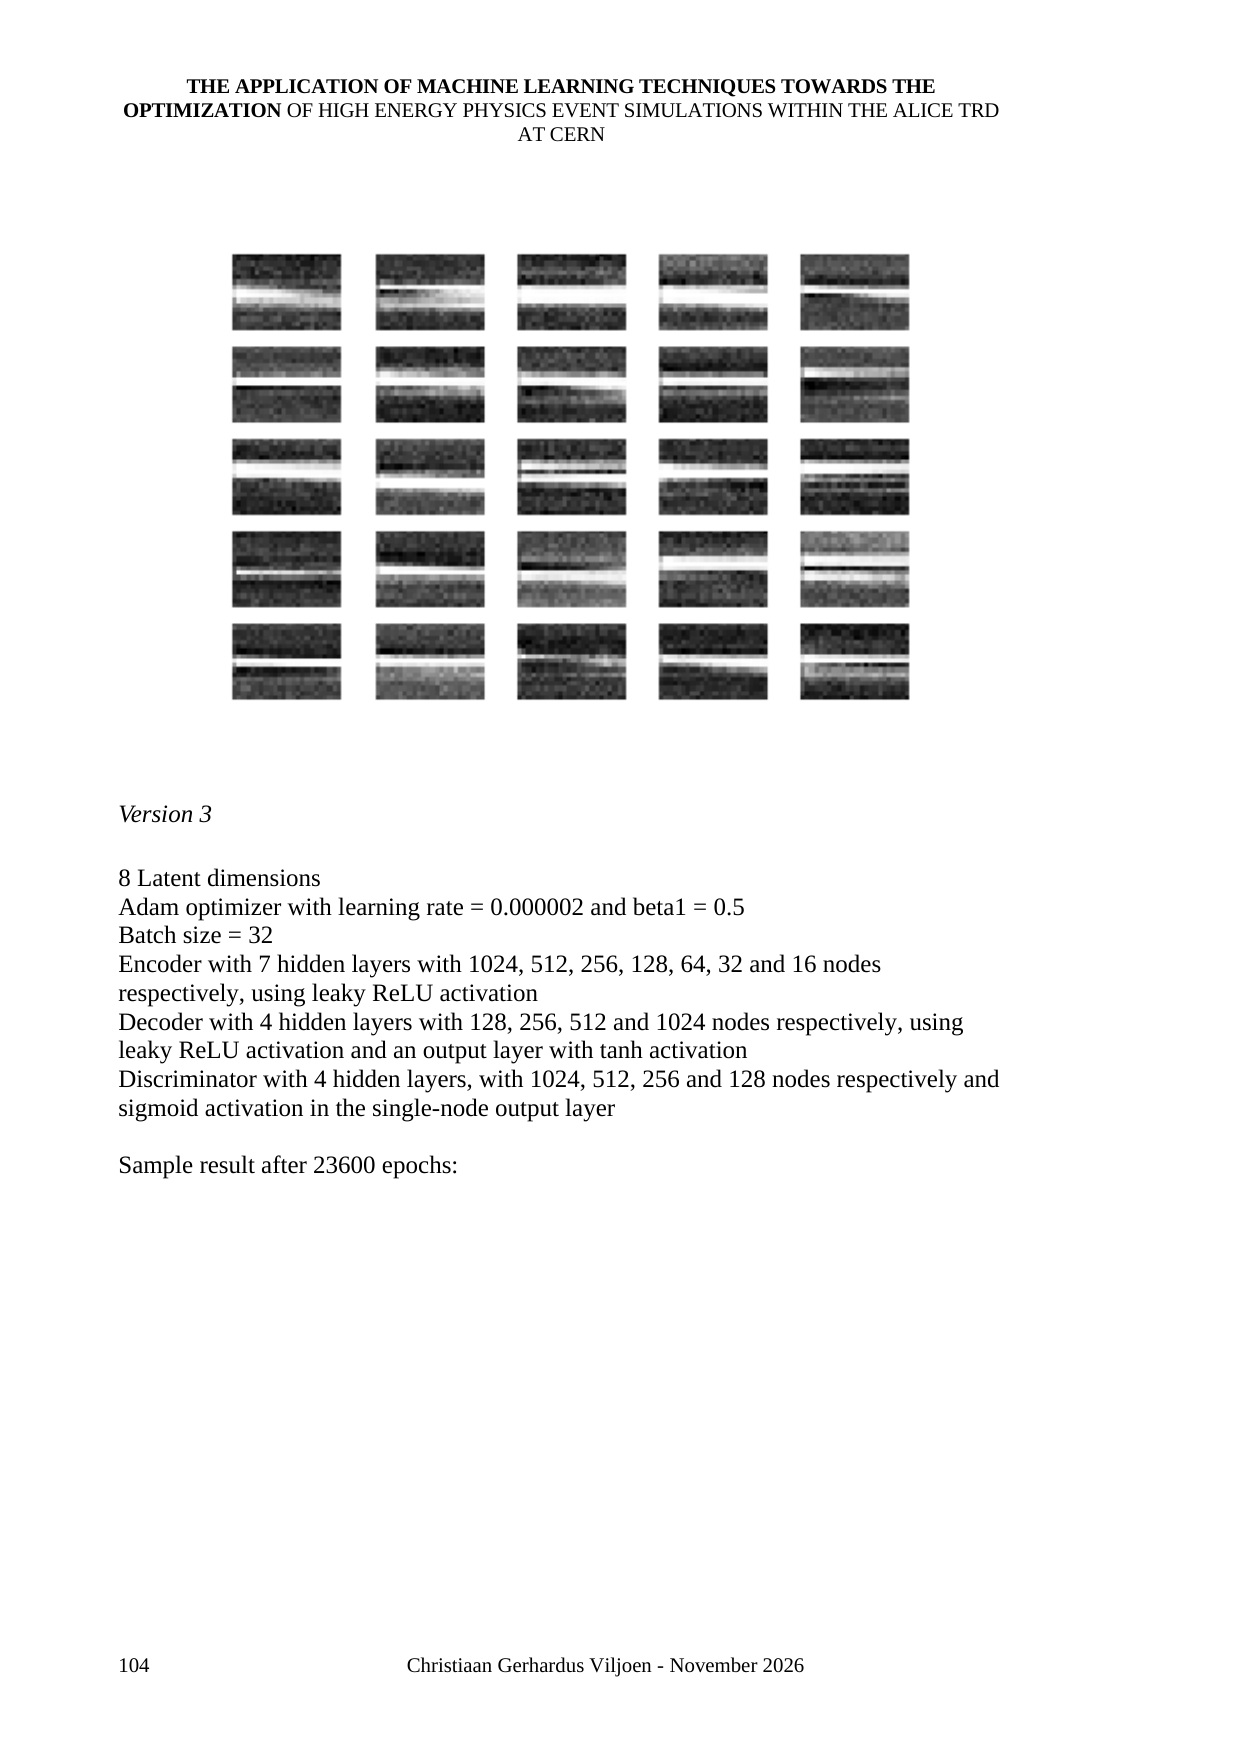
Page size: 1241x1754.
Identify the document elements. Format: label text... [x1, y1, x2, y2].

text Batch size = 32 [118, 920, 1004, 949]
text Sample result after 23600 epochs: [118, 1150, 1004, 1179]
text Discriminator with 4 hidden layers, with 1024, 512, 256 and 128 nodes respectively and sigmoid activation in the single-node output layer [118, 1064, 1004, 1122]
text Adam optimizer with learning rate = 0.000002 and beta1 = 0.5 [118, 892, 1004, 920]
subtitle Version 3 [118, 799, 1004, 828]
picture [118, 183, 1004, 774]
text Encoder with 7 hidden layers with 1024, 512, 256, 128, 64, 32 and 16 nodes respectively, using leaky ReLU activation [118, 949, 1004, 1007]
text Decoder with 4 hidden layers with 128, 256, 512 and 1024 nodes respectively, using leaky ReLU activation and an output layer with tanh activation [118, 1007, 1004, 1064]
text 8 Latent dimensions [118, 863, 1004, 892]
